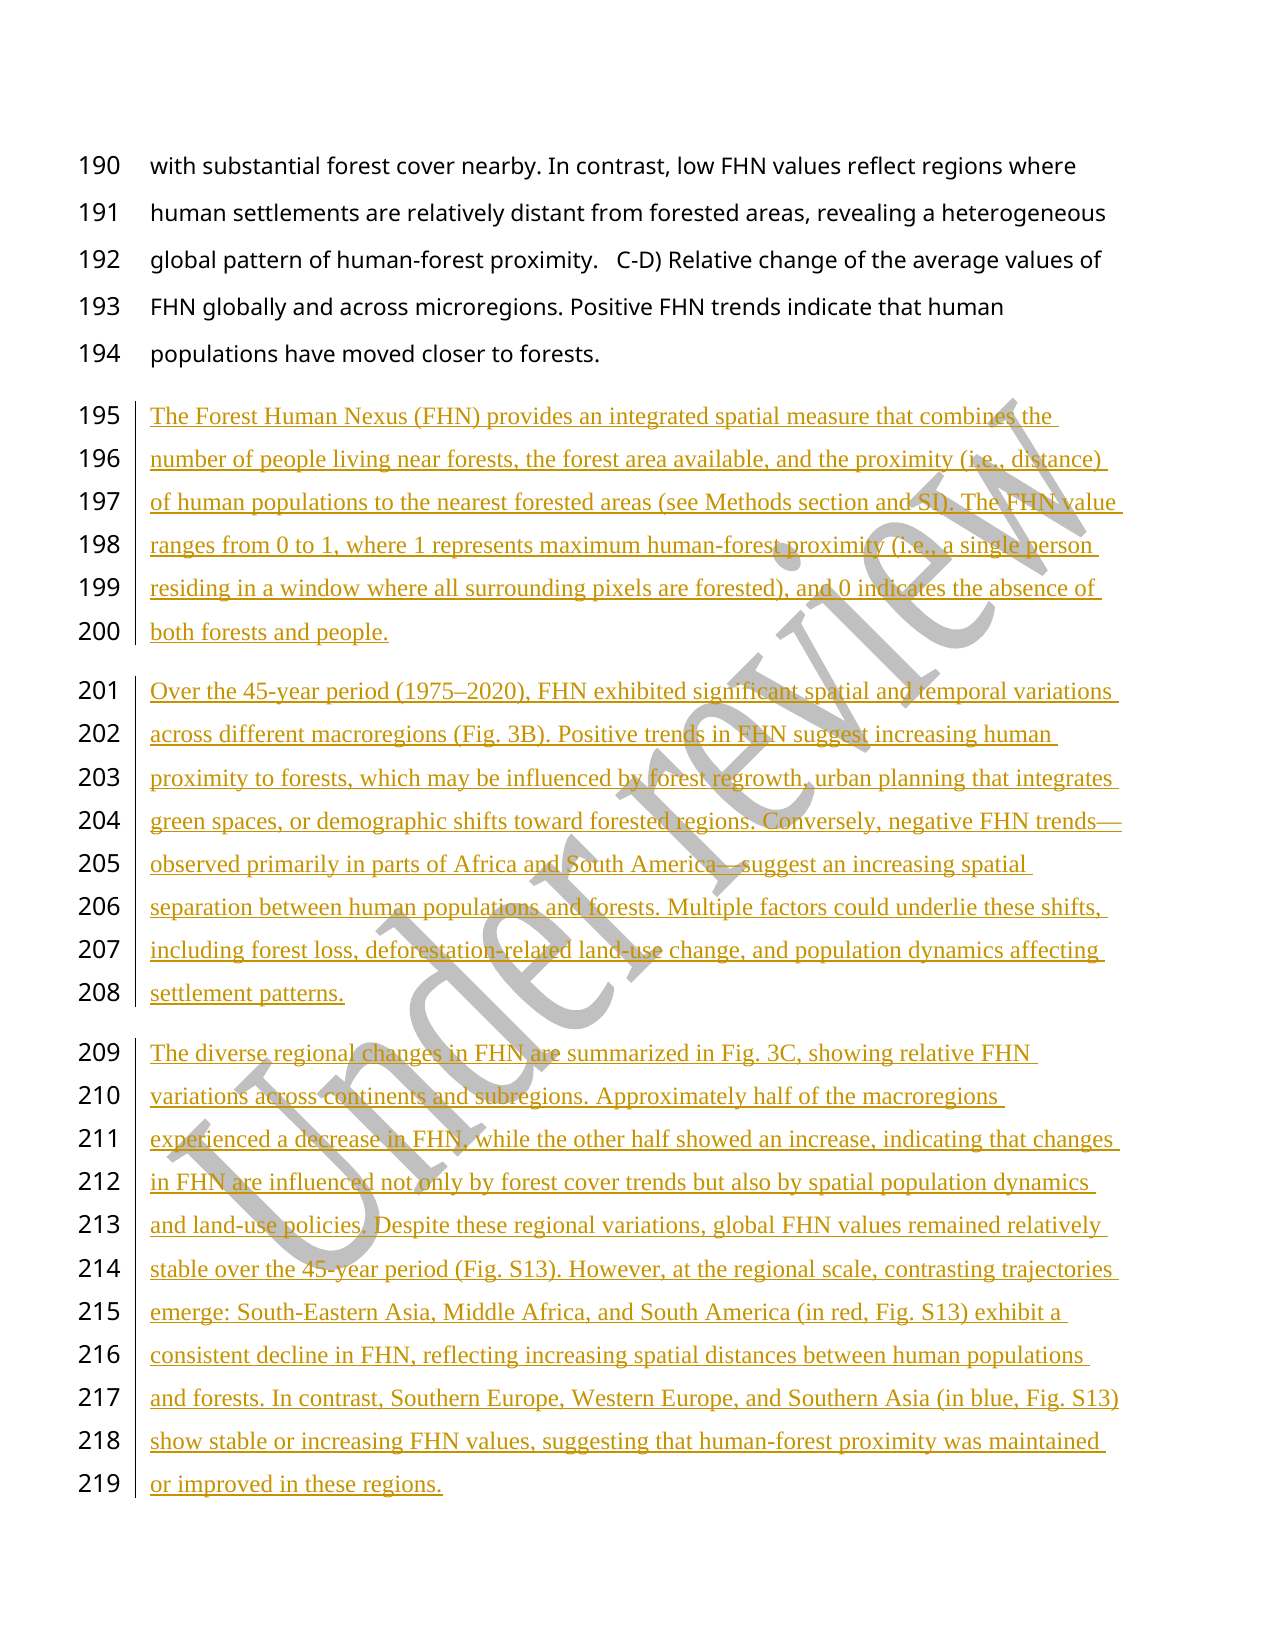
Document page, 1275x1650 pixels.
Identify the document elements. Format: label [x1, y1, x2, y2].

text [150, 150, 1125, 369]
